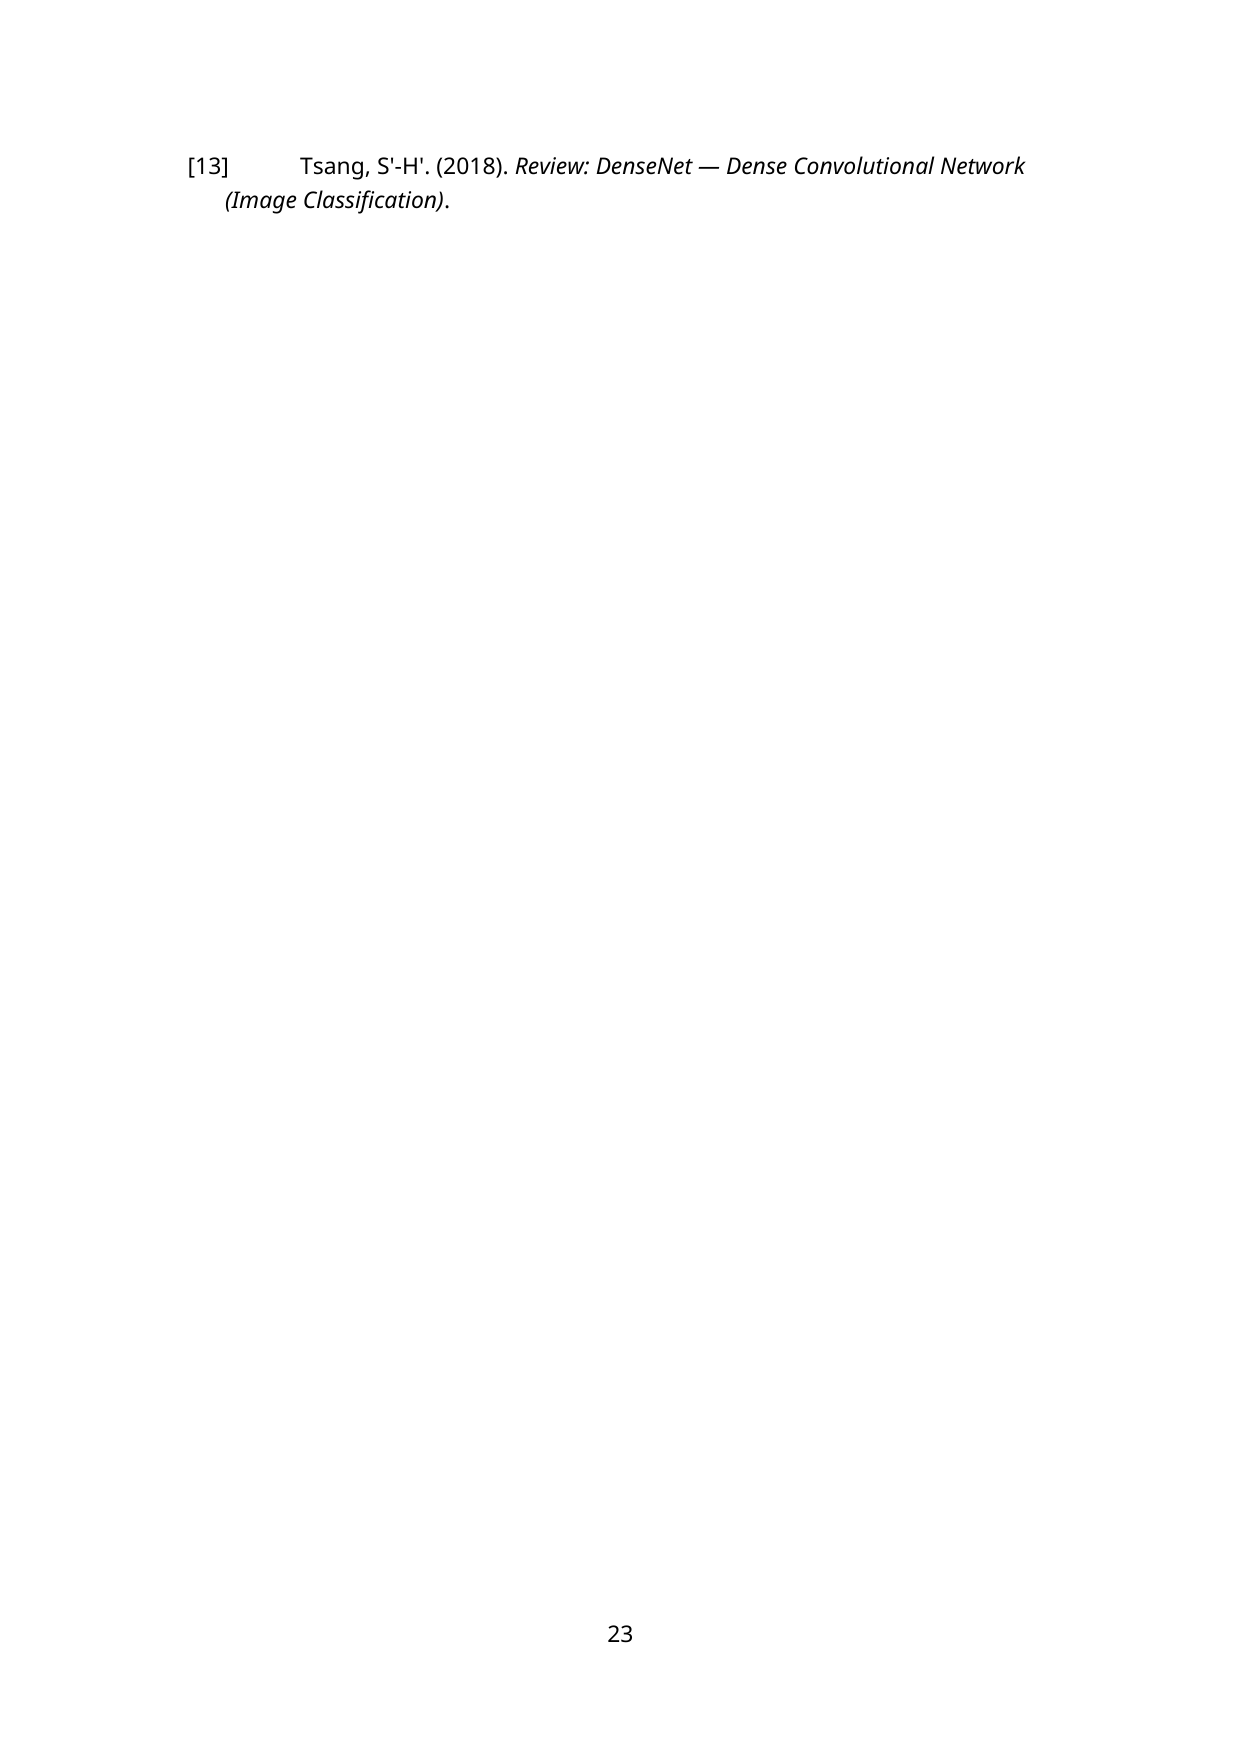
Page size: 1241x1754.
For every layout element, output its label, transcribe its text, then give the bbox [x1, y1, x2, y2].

list Tsang, S'-H'. (2018). Review: DenseNet — Dense Convolutional Network (Image Classification). [187, 150, 1090, 215]
